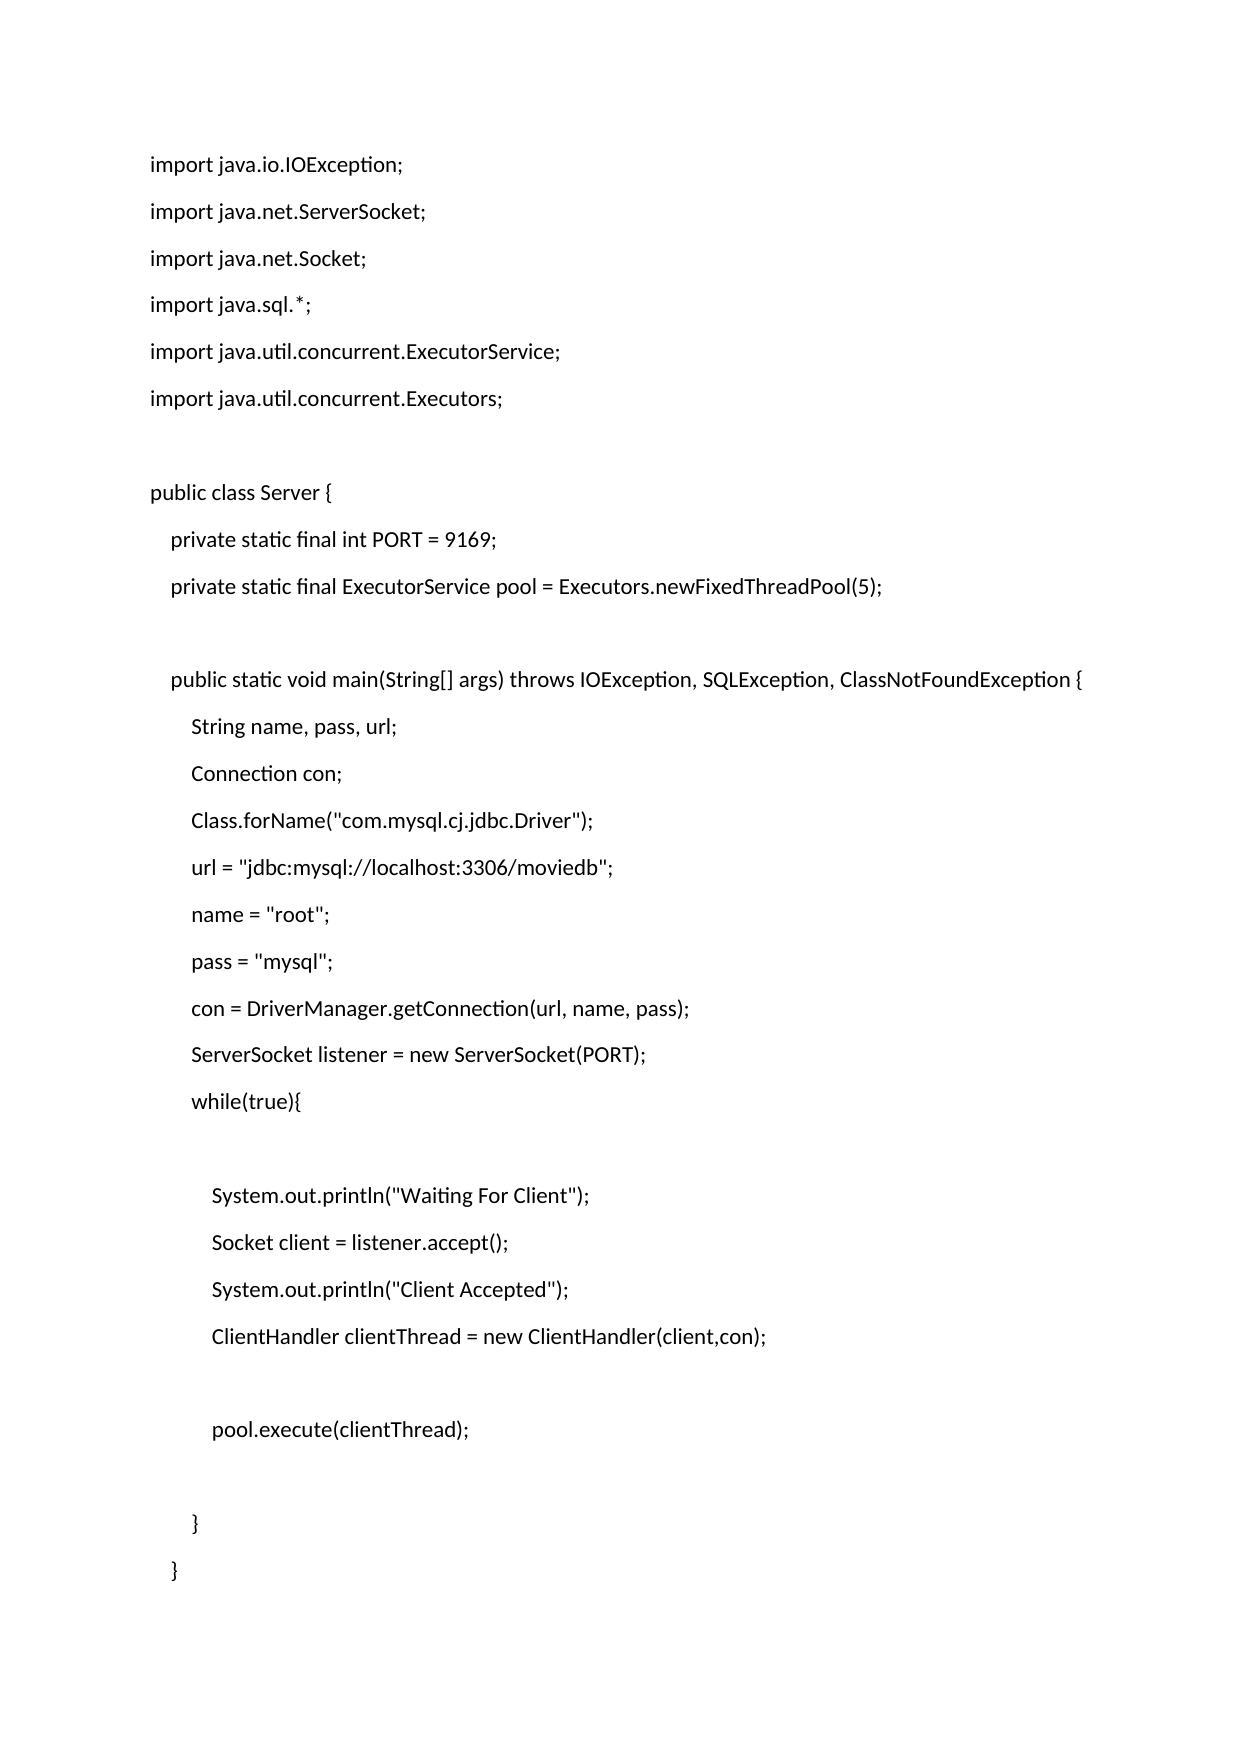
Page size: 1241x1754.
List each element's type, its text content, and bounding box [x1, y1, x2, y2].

text pass = "mysql"; [150, 947, 1090, 975]
text import java.io.IOException; [150, 150, 1090, 178]
text ServerSocket listener = new ServerSocket(PORT); [150, 1041, 1090, 1069]
text pool.execute(clientThread); [150, 1416, 1090, 1444]
text url = "jdbc:mysql://localhost:3306/moviedb"; [150, 853, 1090, 881]
text Connection con; [150, 759, 1090, 787]
text import java.util.concurrent.Executors; [150, 384, 1090, 412]
text public class Server { [150, 478, 1090, 506]
text import java.sql.*; [150, 291, 1090, 319]
text System.out.println("Client Accepted"); [150, 1275, 1090, 1303]
text Class.forName("com.mysql.cj.jdbc.Driver"); [150, 806, 1090, 834]
text } [150, 1509, 1090, 1537]
text private static final ExecutorService pool = Executors.newFixedThreadPool(5); [150, 572, 1090, 600]
text ClientHandler clientThread = new ClientHandler(client,con); [150, 1322, 1090, 1350]
text Socket client = listener.accept(); [150, 1228, 1090, 1256]
text con = DriverManager.getConnection(url, name, pass); [150, 994, 1090, 1022]
text import java.net.ServerSocket; [150, 197, 1090, 225]
text } [150, 1556, 1090, 1584]
text import java.net.Socket; [150, 244, 1090, 272]
text System.out.println("Waiting For Client"); [150, 1181, 1090, 1209]
text String name, pass, url; [150, 712, 1090, 741]
text private static final int PORT = 9169; [150, 525, 1090, 553]
text while(true){ [150, 1087, 1090, 1116]
text import java.util.concurrent.ExecutorService; [150, 337, 1090, 366]
text public static void main(String[] args) throws IOException, SQLException, ClassNotFoundException { [150, 666, 1090, 694]
text name = "root"; [150, 900, 1090, 928]
